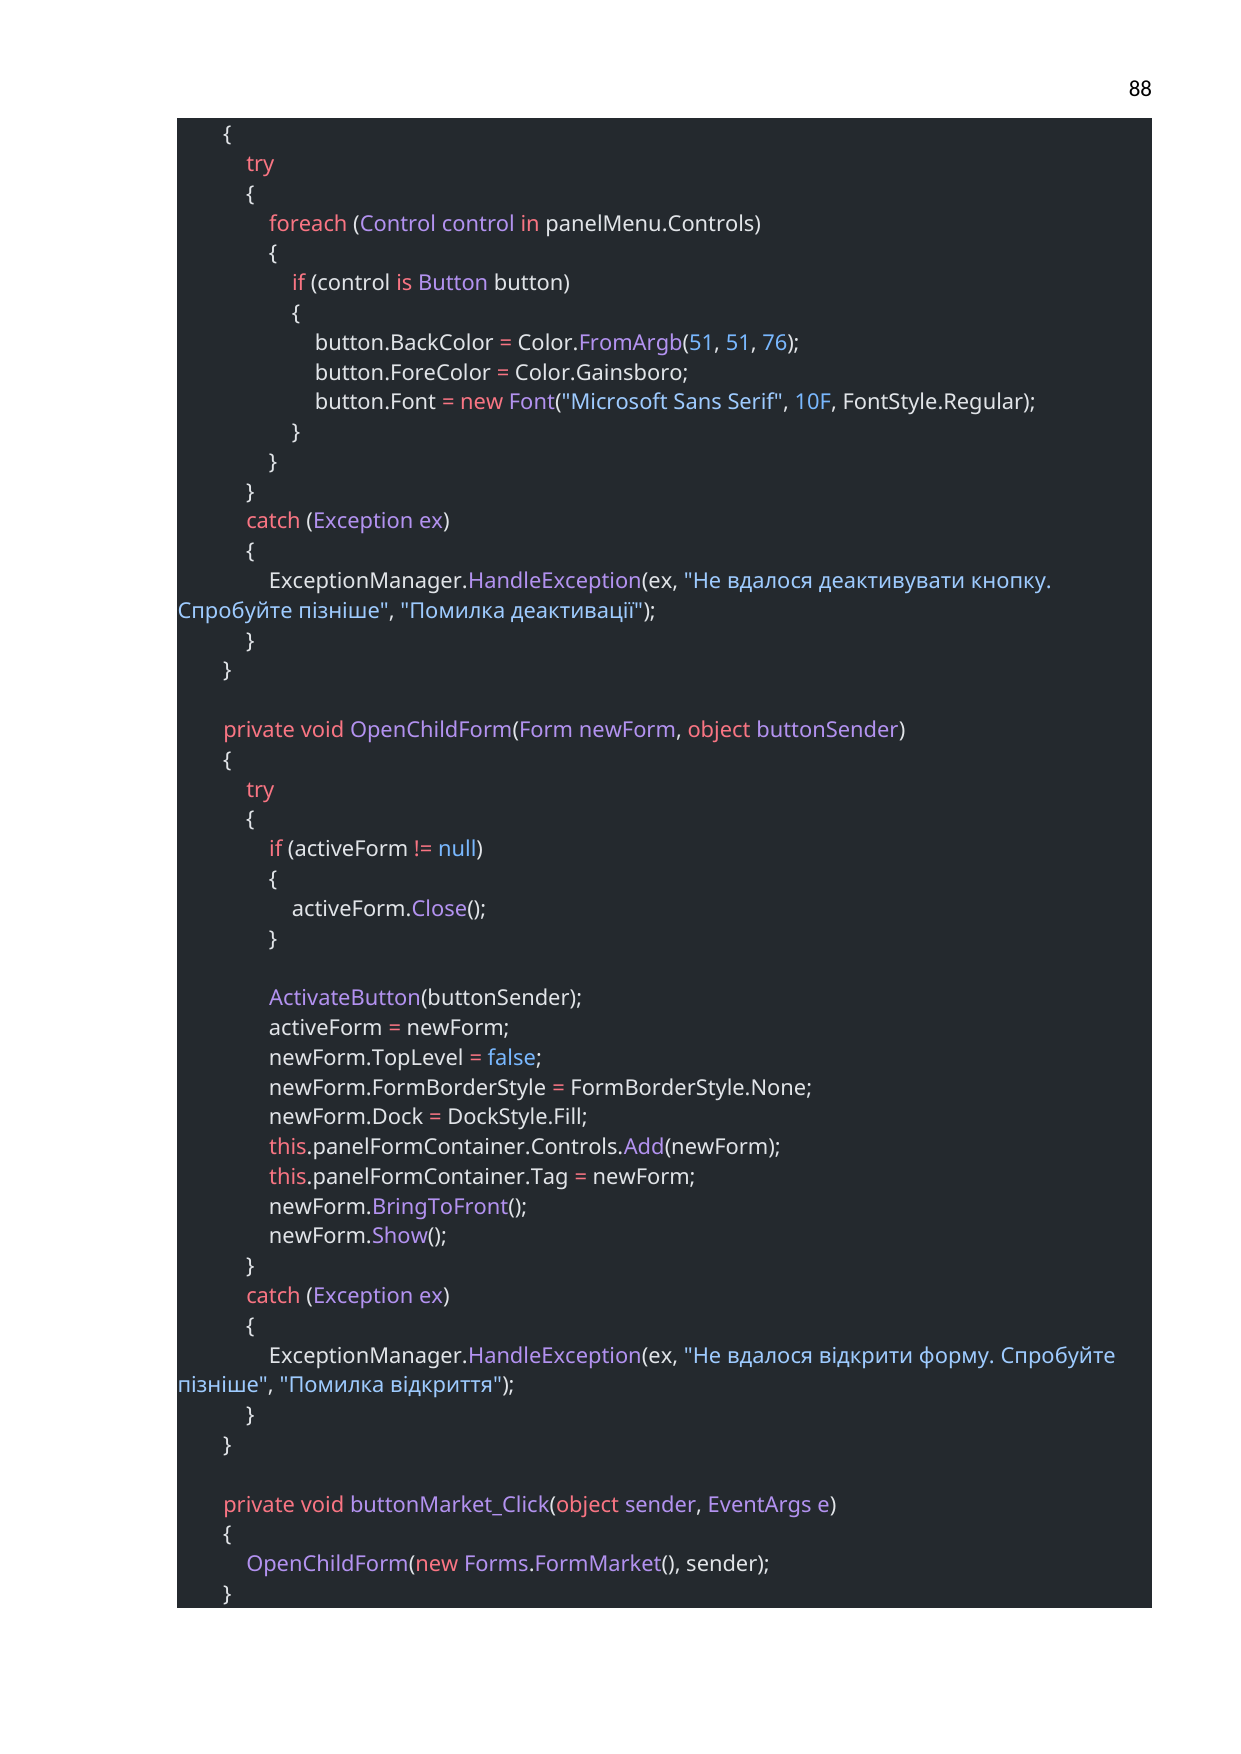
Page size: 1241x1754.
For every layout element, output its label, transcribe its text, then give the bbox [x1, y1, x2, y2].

text { [177, 118, 1152, 148]
text try [177, 148, 1152, 178]
text newForm.Dock = DockStyle.Fill; [177, 1101, 1152, 1131]
text if (activeForm != null) [177, 833, 1152, 863]
text catch (Exception ex) [177, 505, 1152, 535]
text activeForm = newForm; [177, 1012, 1152, 1042]
text private void OpenChildForm(Form newForm, object buttonSender) [177, 714, 1152, 744]
text { [177, 803, 1152, 833]
text newForm.FormBorderStyle = FormBorderStyle.None; [177, 1071, 1152, 1101]
text { [177, 1518, 1152, 1548]
text } [177, 1429, 1152, 1459]
text } [177, 416, 1152, 446]
text } [177, 624, 1152, 654]
text button.ForeColor = Color.Gainsboro; [177, 356, 1152, 386]
text { [177, 178, 1152, 207]
text } [177, 476, 1152, 505]
text try [177, 773, 1152, 803]
text } [177, 1250, 1152, 1280]
text { [177, 863, 1152, 893]
text this.panelFormContainer.Controls.Add(newForm); [177, 1131, 1152, 1161]
text newForm.TopLevel = false; [177, 1042, 1152, 1071]
text { [177, 744, 1152, 773]
text } [177, 1399, 1152, 1429]
text button.BackColor = Color.FromArgb(51, 51, 76); [177, 327, 1152, 356]
text ActivateButton(buttonSender); [177, 982, 1152, 1012]
text { [177, 535, 1152, 565]
text button.Font = new Font("Microsoft Sans Serif", 10F, FontStyle.Regular); [177, 386, 1152, 416]
text private void buttonMarket_Click(object sender, EventArgs e) [177, 1488, 1152, 1518]
text newForm.BringToFront(); [177, 1191, 1152, 1220]
text { [177, 237, 1152, 267]
text foreach (Control control in panelMenu.Controls) [177, 207, 1152, 237]
text activeForm.Close(); [177, 893, 1152, 922]
text } [177, 446, 1152, 476]
text catch (Exception ex) [177, 1280, 1152, 1310]
text } [177, 654, 1152, 684]
text { [177, 297, 1152, 327]
text } [177, 1578, 1152, 1608]
text ExceptionManager.HandleException(ex, "Не вдалося деактивувати кнопку. Спробуйте пізніше", "Помилка деактивації"); [177, 565, 1152, 624]
text OpenChildForm(new Forms.FormMarket(), sender); [177, 1548, 1152, 1578]
text } [177, 922, 1152, 952]
text if (control is Button button) [177, 267, 1152, 297]
text this.panelFormContainer.Tag = newForm; [177, 1161, 1152, 1191]
text { [177, 1310, 1152, 1339]
text ExceptionManager.HandleException(ex, "Не вдалося відкрити форму. Спробуйте пізніше", "Помилка відкриття"); [177, 1339, 1152, 1399]
text newForm.Show(); [177, 1220, 1152, 1250]
